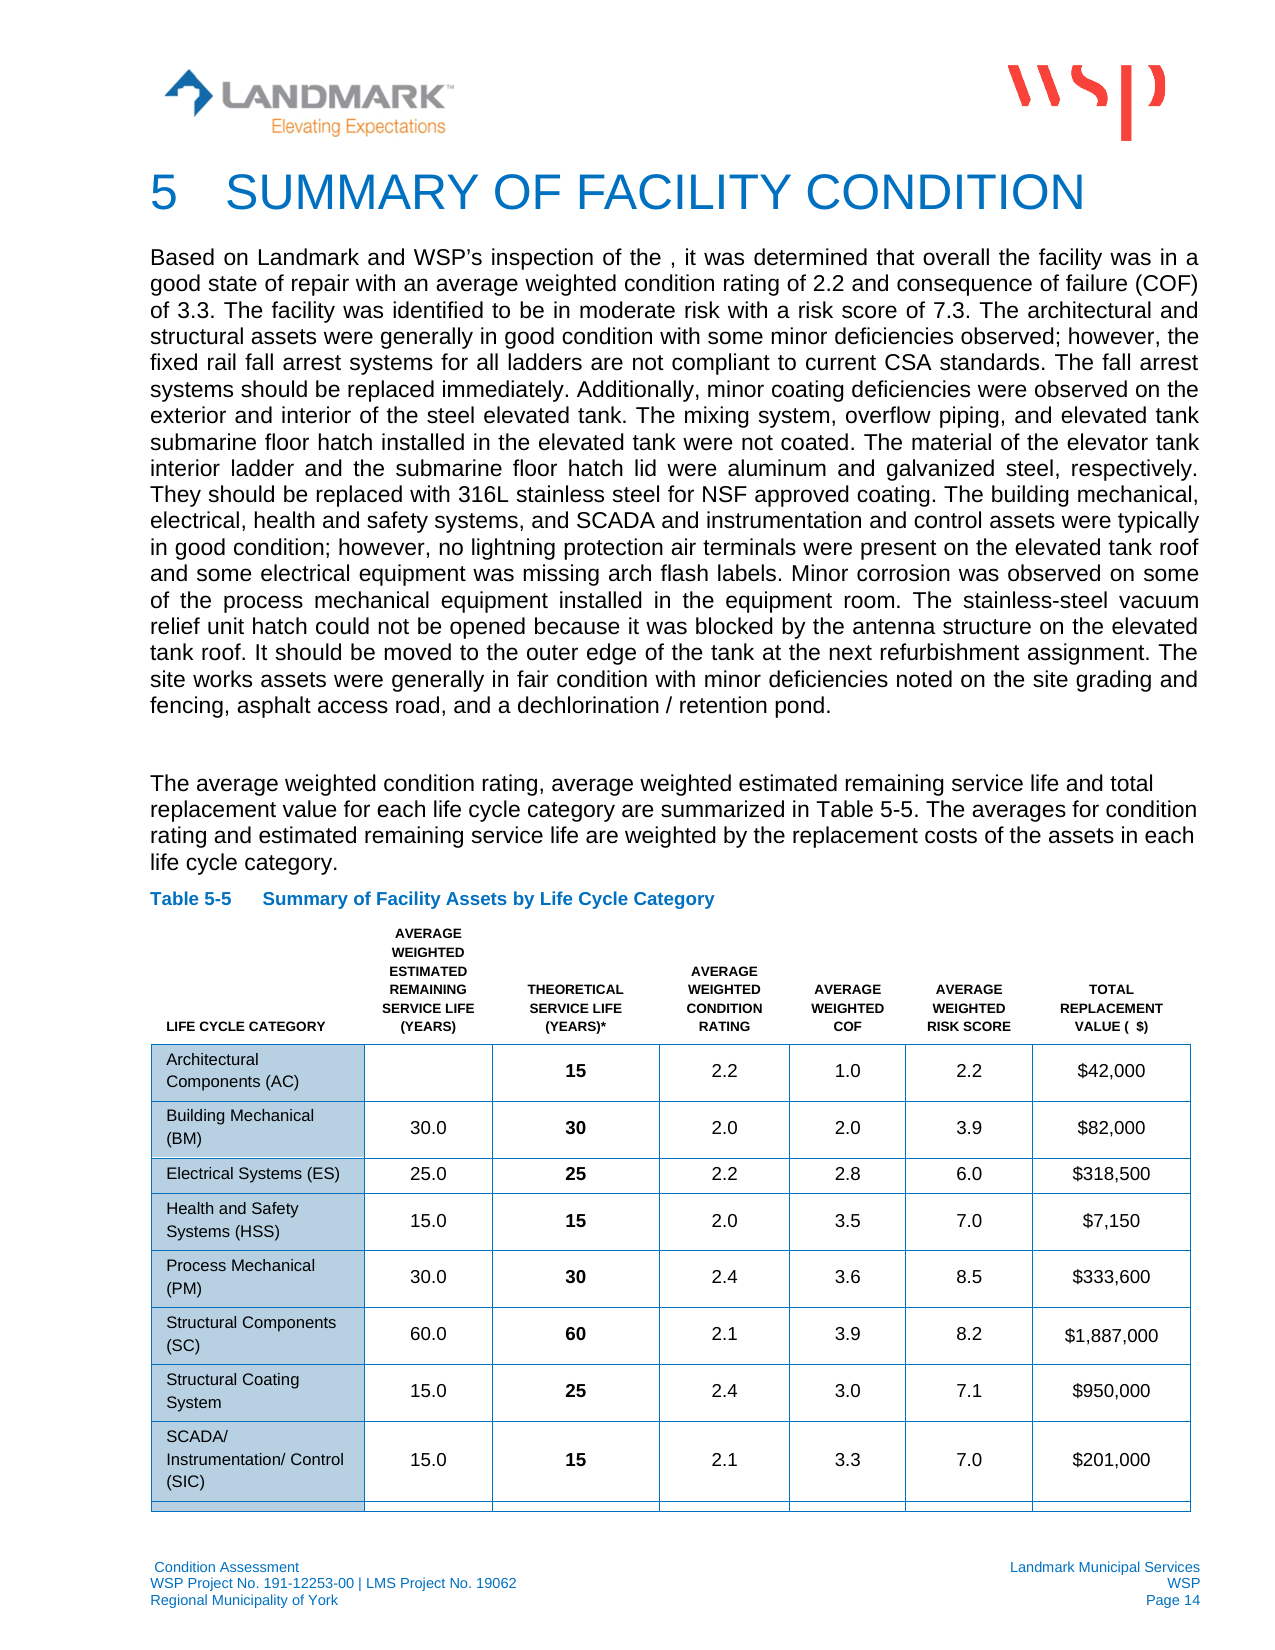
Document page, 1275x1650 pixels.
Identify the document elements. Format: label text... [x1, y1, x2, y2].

table_cell 60 [493, 1308, 659, 1364]
table_cell 7.0 [906, 1422, 1032, 1501]
table_cell 30 [493, 1251, 659, 1307]
table_cell 3.6 [790, 1251, 905, 1307]
table_cell $318,500 [1033, 1159, 1190, 1193]
table_cell 60.0 [365, 1308, 492, 1364]
table_cell 8.5 [906, 1251, 1032, 1307]
table_cell 2.2 [906, 1045, 1032, 1101]
table_cell 30 [493, 1102, 659, 1157]
table_cell 25 [493, 1365, 659, 1421]
table_cell $950,000 [1033, 1365, 1190, 1421]
table_cell $7,150 [1033, 1194, 1190, 1250]
table_cell Process Mechanical (PM) [152, 1251, 364, 1307]
table_header AVERAGE WEIGHTED ESTIMATED REMAINING SERVICE LIFE (YEARS) [364, 922, 492, 1044]
text Based on Landmark and WSP’s inspection of the , it was determined that overall the facility was in a good state of repair with an average weighted condition rating of 2.2 and consequence of failure (COF) of 3.3. The facility was identified to be in moderate risk with a risk score of 7.3. The architectural and structural assets were generally in good condition with some minor deficiencies observed; however, the fixed rail fall arrest systems for all ladders are not compliant to current CSA standards. The fall arrest systems should be replaced immediately. Additionally, minor coating deficiencies were observed on the exterior and interior of the steel elevated tank. The mixing system, overflow piping, and elevated tank submarine floor hatch installed in the elevated tank were not coated. The material of the elevator tank interior ladder and the submarine floor hatch lid were aluminum and galvanized steel, respectively. They should be replaced with 316L stainless steel for NSF approved coating. The building mechanical, electrical, health and safety systems, and SCADA and instrumentation and control assets were typically in good condition; however, no lightning protection air terminals were present on the elevated tank roof and some electrical equipment was missing arch flash labels. Minor corrosion was observed on some of the process mechanical equipment installed in the equipment room. The stainless-steel vacuum relief unit hatch could not be opened because it was blocked by the antenna structure on the elevated tank roof. It should be moved to the outer edge of the tank at the next refurbishment assignment. The site works assets were generally in fair condition with minor deficiencies noted on the site grading and fencing, asphalt access road, and a dechlorination / retention pond. [150, 244, 1200, 718]
table_cell 3.5 [790, 1194, 905, 1250]
table_header THEORETICAL SERVICE LIFE (YEARS)* [492, 922, 659, 1044]
picture [150, 57, 469, 139]
table_cell 2.4 [660, 1251, 789, 1307]
table_cell $333,600 [1033, 1251, 1190, 1307]
table_cell Structural Coating System [152, 1365, 364, 1421]
table_cell 15 [493, 1422, 659, 1501]
table_cell 7.1 [906, 1365, 1032, 1421]
table_cell 3.9 [790, 1308, 905, 1364]
table_cell 15.0 [365, 1194, 492, 1250]
table_header AVERAGE WEIGHTED CONDITION RATING [659, 922, 789, 1044]
table_cell 25 [493, 1159, 659, 1193]
table_cell 2.2 [660, 1045, 789, 1101]
table_cell 2.1 [660, 1308, 789, 1364]
table_cell 2.1 [660, 1422, 789, 1501]
table_cell 2.4 [660, 1365, 789, 1421]
table_cell 3.0 [790, 1365, 905, 1421]
table_header LIFE CYCLE CATEGORY [151, 922, 364, 1044]
table_cell 15 [493, 1194, 659, 1250]
table_cell 15 [493, 1045, 659, 1101]
table_cell 25.0 [365, 1159, 492, 1193]
table_header AVERAGE WEIGHTED cof [790, 922, 906, 1044]
table_cell Structural Components (SC) [152, 1308, 364, 1364]
table_cell 8.2 [906, 1308, 1032, 1364]
table_cell $82,000 [1033, 1102, 1190, 1157]
subtitle Summary of Facility Condition [150, 162, 1200, 220]
table_cell 2.0 [660, 1194, 789, 1250]
table_cell 15.0 [365, 1365, 492, 1421]
table_cell 15.0 [365, 1422, 492, 1501]
table_header TOTAL REPLACEMENT VALUE ( $) [1032, 922, 1191, 1044]
table_cell 3.3 [790, 1422, 905, 1501]
table_cell 3.9 [906, 1102, 1032, 1157]
table_cell $42,000 [1033, 1045, 1190, 1101]
table_cell 2.0 [660, 1102, 789, 1157]
table_cell 2.0 [790, 1102, 905, 1157]
table_cell [365, 1045, 492, 1101]
table_cell 1.0 [790, 1045, 905, 1101]
table_header AVERAGE WEIGHTED Risk Score [906, 922, 1032, 1044]
table_cell $1,887,000 [1033, 1308, 1190, 1364]
table_cell $201,000 [1033, 1422, 1190, 1501]
table_cell Electrical Systems (ES) [152, 1159, 364, 1193]
table_cell Building Mechanical (BM) [152, 1102, 364, 1157]
table_cell SCADA/ Instrumentation/ Control (SIC) [152, 1422, 364, 1501]
table_cell 30.0 [365, 1251, 492, 1307]
table_cell Health and Safety Systems (HSS) [152, 1194, 364, 1250]
table_cell 6.0 [906, 1159, 1032, 1193]
table_cell 2.2 [660, 1159, 789, 1193]
table_cell 30.0 [365, 1102, 492, 1157]
table_cell 2.8 [790, 1159, 905, 1193]
picture [1007, 65, 1166, 141]
table_cell Architectural Components (AC) [152, 1045, 364, 1101]
table_cell 7.0 [906, 1194, 1032, 1250]
